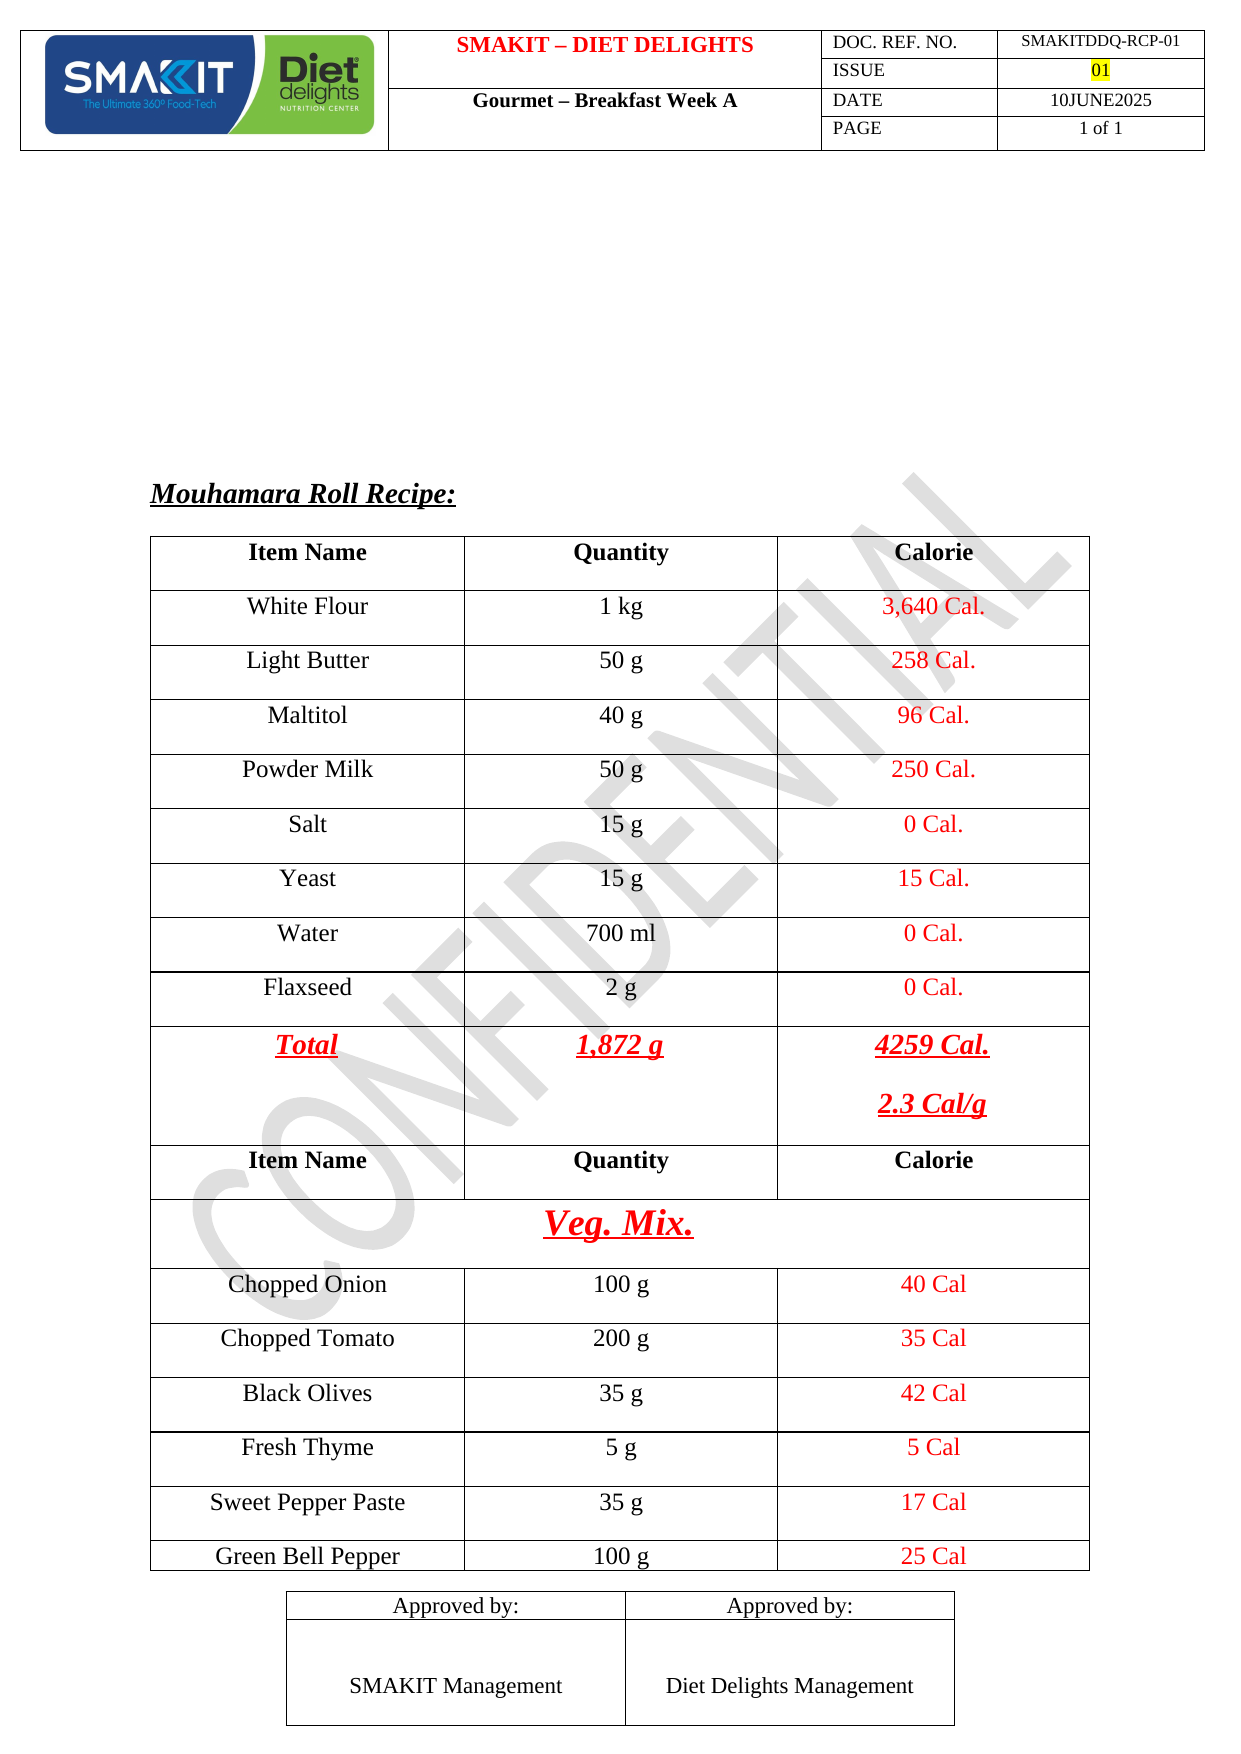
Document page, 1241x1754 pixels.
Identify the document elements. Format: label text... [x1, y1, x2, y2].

table_cell Salt [151, 809, 464, 862]
table_cell Light Butter [151, 646, 464, 699]
text Mouhamara Roll Recipe: [150, 476, 1090, 510]
table_cell 2 g [465, 973, 777, 1026]
table_cell Veg. Mix. [151, 1200, 1089, 1268]
table_cell 5 g [465, 1433, 777, 1486]
table_cell 40 g [465, 700, 777, 753]
table_cell 96 Cal. [778, 700, 1089, 753]
table_cell Item Name [151, 1146, 464, 1199]
table_cell White Flour [151, 591, 464, 644]
table_cell 5 Cal [778, 1433, 1089, 1486]
table_cell Black Olives [151, 1378, 464, 1431]
table_cell 4259 Cal. 2.3 Cal/g [778, 1027, 1089, 1144]
table_header Calorie [778, 537, 1089, 590]
table_cell Chopped Tomato [151, 1324, 464, 1377]
table_cell 3,640 Cal. [778, 591, 1089, 644]
table_cell 15 g [465, 864, 777, 917]
table_cell Total [151, 1027, 464, 1144]
table_cell Yeast [151, 864, 464, 917]
table_cell 0 Cal. [778, 973, 1089, 1026]
table_cell Green Bell Pepper [151, 1541, 464, 1570]
table_cell 35 Cal [778, 1324, 1089, 1377]
table_cell 1 kg [465, 591, 777, 644]
table_cell 50 g [465, 755, 777, 808]
table_cell 15 g [465, 809, 777, 862]
table_cell 35 g [465, 1378, 777, 1431]
table_cell 35 g [465, 1487, 777, 1540]
table_cell Fresh Thyme [151, 1433, 464, 1486]
picture [44, 33, 376, 136]
table_cell 258 Cal. [778, 646, 1089, 699]
table_cell Powder Milk [151, 755, 464, 808]
table_cell Chopped Onion [151, 1269, 464, 1322]
table_cell 0 Cal. [778, 809, 1089, 862]
table_cell Calorie [778, 1146, 1089, 1199]
table_cell Water [151, 918, 464, 971]
table_cell 25 Cal [778, 1541, 1089, 1570]
table_cell Sweet Pepper Paste [151, 1487, 464, 1540]
table_cell 0 Cal. [778, 918, 1089, 971]
table_cell 42 Cal [778, 1378, 1089, 1431]
table_cell 100 g [465, 1541, 777, 1570]
table_header Quantity [465, 537, 777, 590]
table_cell Quantity [465, 1146, 777, 1199]
table_cell Flaxseed [151, 973, 464, 1026]
table_cell 15 Cal. [778, 864, 1089, 917]
table_cell 1,872 g [465, 1027, 777, 1144]
table_cell 700 ml [465, 918, 777, 971]
table_cell 250 Cal. [778, 755, 1089, 808]
table_cell 40 Cal [778, 1269, 1089, 1322]
table_cell 100 g [465, 1269, 777, 1322]
table_header Item Name [151, 537, 464, 590]
table_cell 200 g [465, 1324, 777, 1377]
table_cell 17 Cal [778, 1487, 1089, 1540]
table_cell Maltitol [151, 700, 464, 753]
table_cell 50 g [465, 646, 777, 699]
